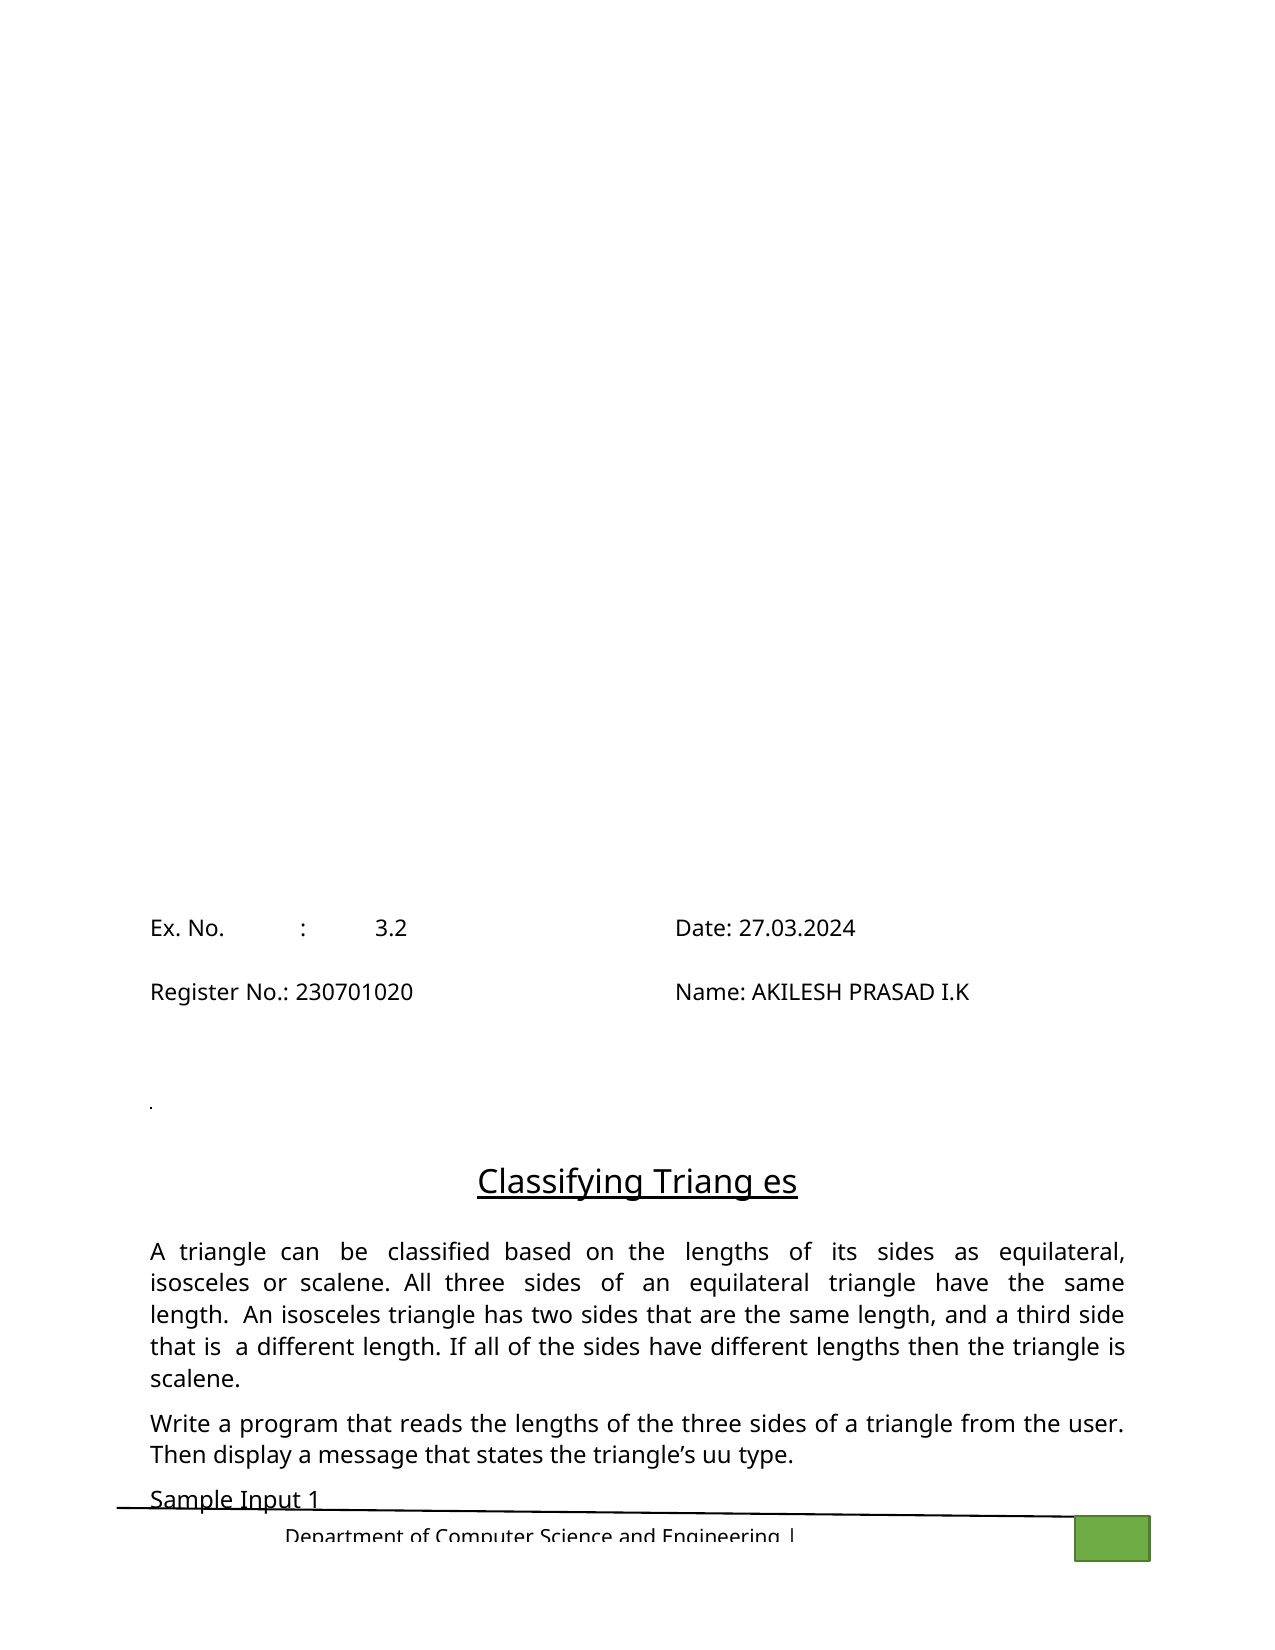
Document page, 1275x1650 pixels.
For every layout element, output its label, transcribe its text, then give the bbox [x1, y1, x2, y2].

text Ex. No. : 3.2 Date: 27.03.2024 [150, 912, 1162, 943]
text Sample Input 1 [150, 1482, 1162, 1515]
text A triangle can be classified based on the lengths of its sides as equilateral, isosceles or scalene. All three sides of an equilateral triangle have the same length. An isosceles triangle has two sides that are the same length, and a third side that is a different length. If all of the sides have different lengths then the triangle is scalene. [150, 1234, 1125, 1394]
text Write a program that reads the lengths of the three sides of a triangle from the user. Then display a message that states the triangle’s uu type. [150, 1407, 1125, 1471]
text Register No.: 230701020 Name: AKILESH PRASAD I.K [150, 976, 1162, 1007]
subtitle Classifying Triang es [148, 1158, 1126, 1203]
